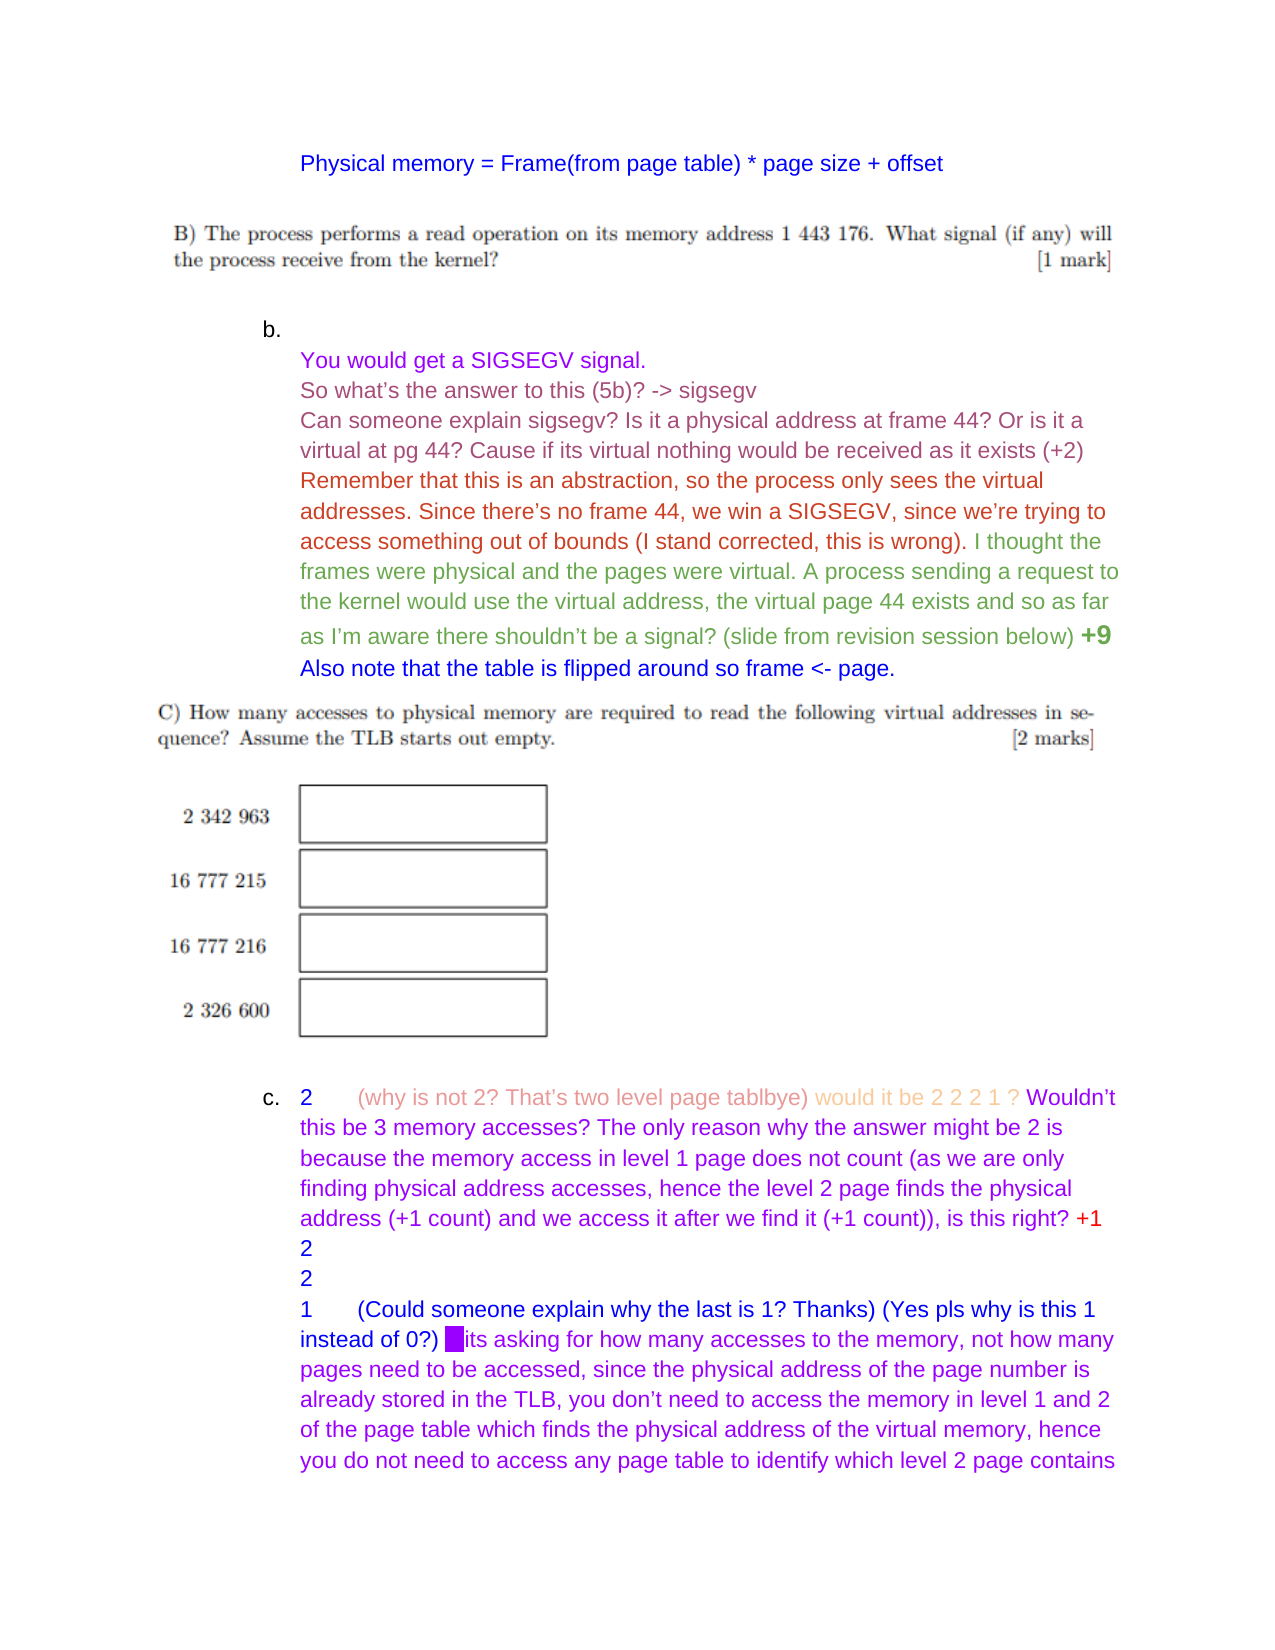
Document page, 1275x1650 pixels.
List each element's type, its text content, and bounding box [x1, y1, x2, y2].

text You would get a SIGSEGV signal. [150, 347, 1125, 373]
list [262, 1084, 1125, 1473]
text Remember that this is an abstraction, so the process only sees the virtual addresses. Since there’s no frame 44, we win a SIGSEGV, since we’re trying to access something out of bounds (I stand corrected, this is wrong). I thought the frames were physical and the pages were virtual. A process sending a request to the kernel would use the virtual address, the virtual page 44 exists and so as far as I’m aware there shouldn’t be a signal? (slide from revision session belo w) +9 [300, 467, 1125, 651]
text Physical memory = Frame(from page table) * page size + offset [150, 150, 1125, 176]
picture [150, 210, 1125, 313]
picture [150, 685, 1125, 1050]
text So what’s the answer to this (5b)? -> sigsegv [150, 377, 1125, 403]
text Also note that the table is flipped around so frame <- page. [300, 655, 1125, 682]
text Can someone explain sigsegv? Is it a physical address at frame 44? Or is it a virtual at pg 44? Cause if its virtual nothing would be received as it exists (+2) [300, 407, 1125, 463]
